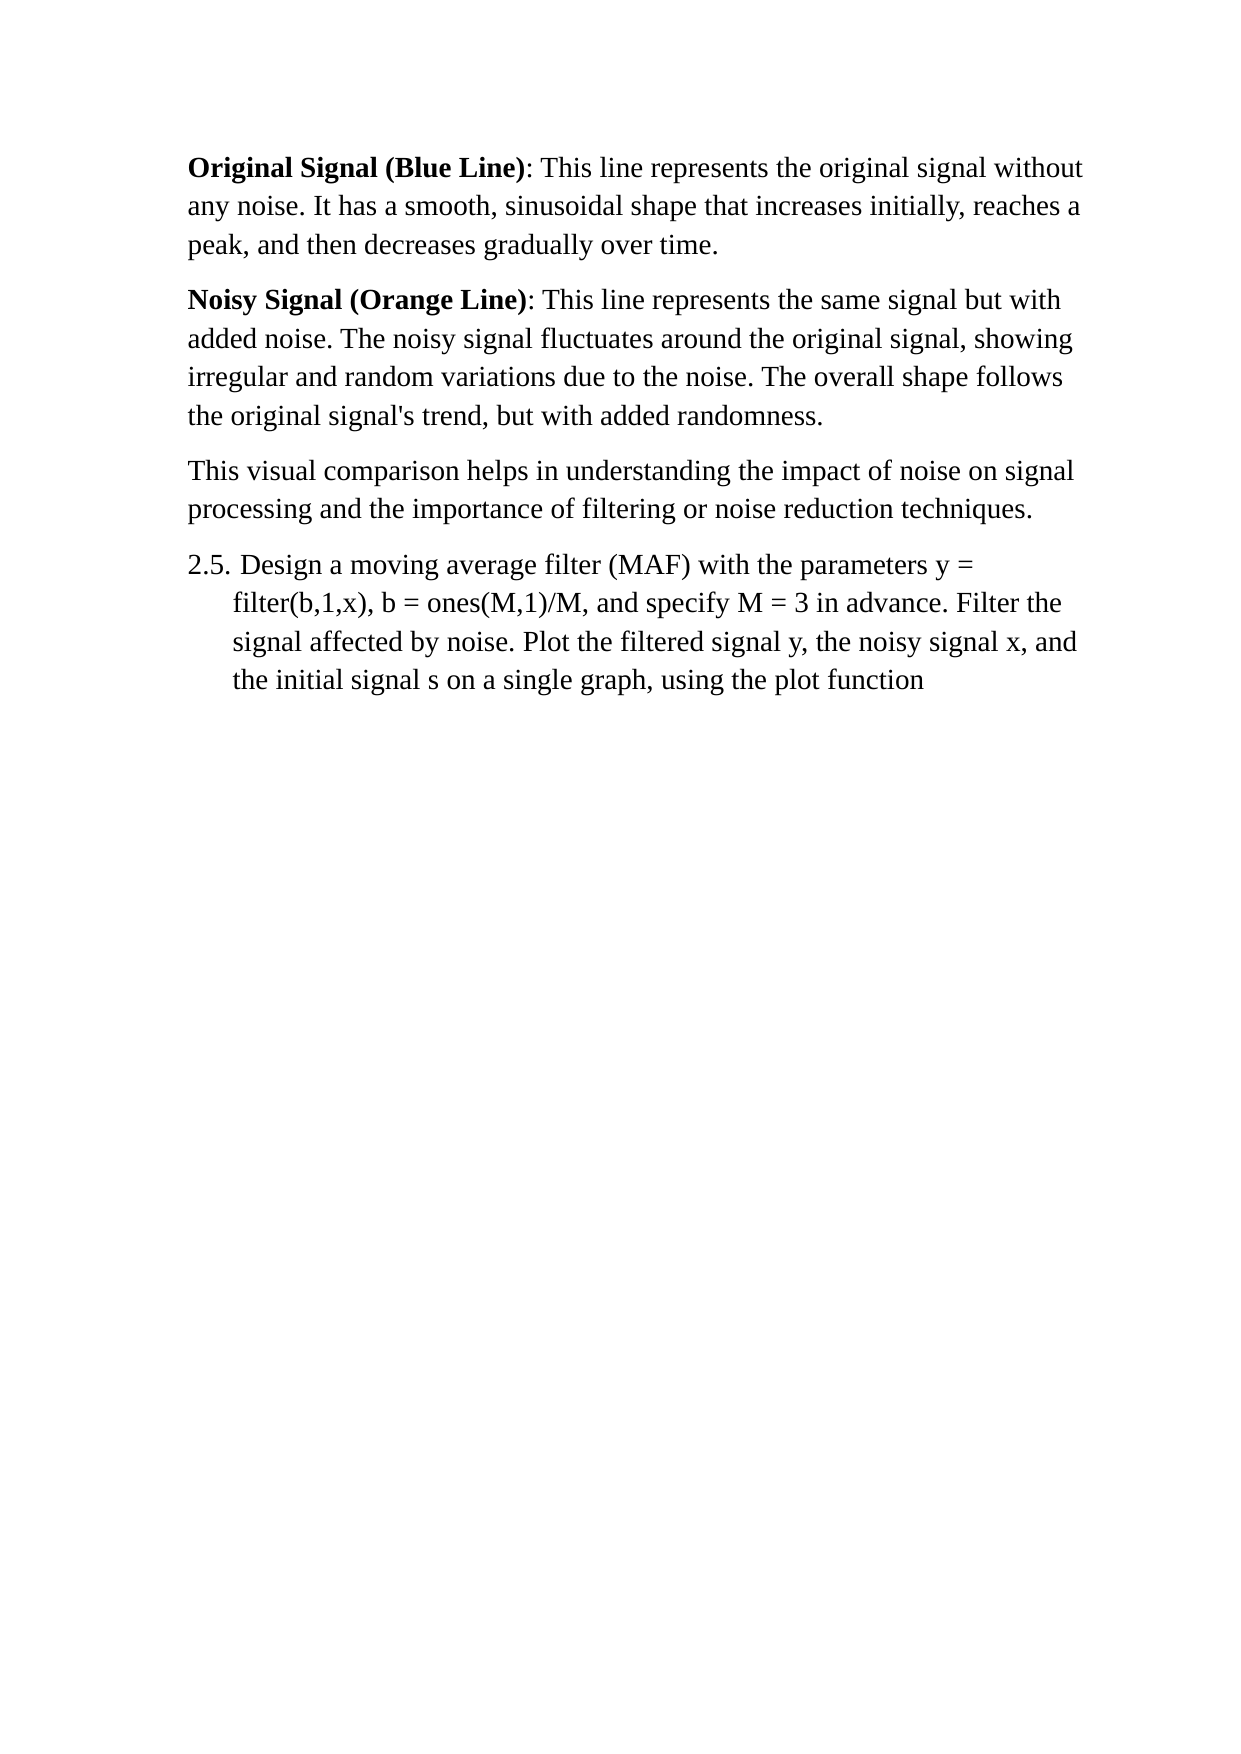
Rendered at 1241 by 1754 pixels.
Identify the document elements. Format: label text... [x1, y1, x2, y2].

text This visual comparison helps in understanding the impact of noise on signal processing and the importance of filtering or noise reduction techniques. [187, 453, 1090, 525]
list Design a moving average filter (MAF) with the parameters y = filter(b,1,x), b = ones(M,1)/M, and specify M = 3 in advance. Filter the signal affected by noise. Plot the filtered signal y, the noisy signal x, and the initial signal s on a single graph, using the plot function [187, 547, 1090, 696]
text Noisy Signal (Orange Line): This line represents the same signal but with added noise. The noisy signal fluctuates around the original signal, showing irregular and random variations due to the noise. The overall shape follows the original signal's trend, but with added randomness. [187, 282, 1090, 431]
text Original Signal (Blue Line): This line represents the original signal without any noise. It has a smooth, sinusoidal shape that increases initially, reaches a peak, and then decreases gradually over time. [187, 150, 1090, 261]
